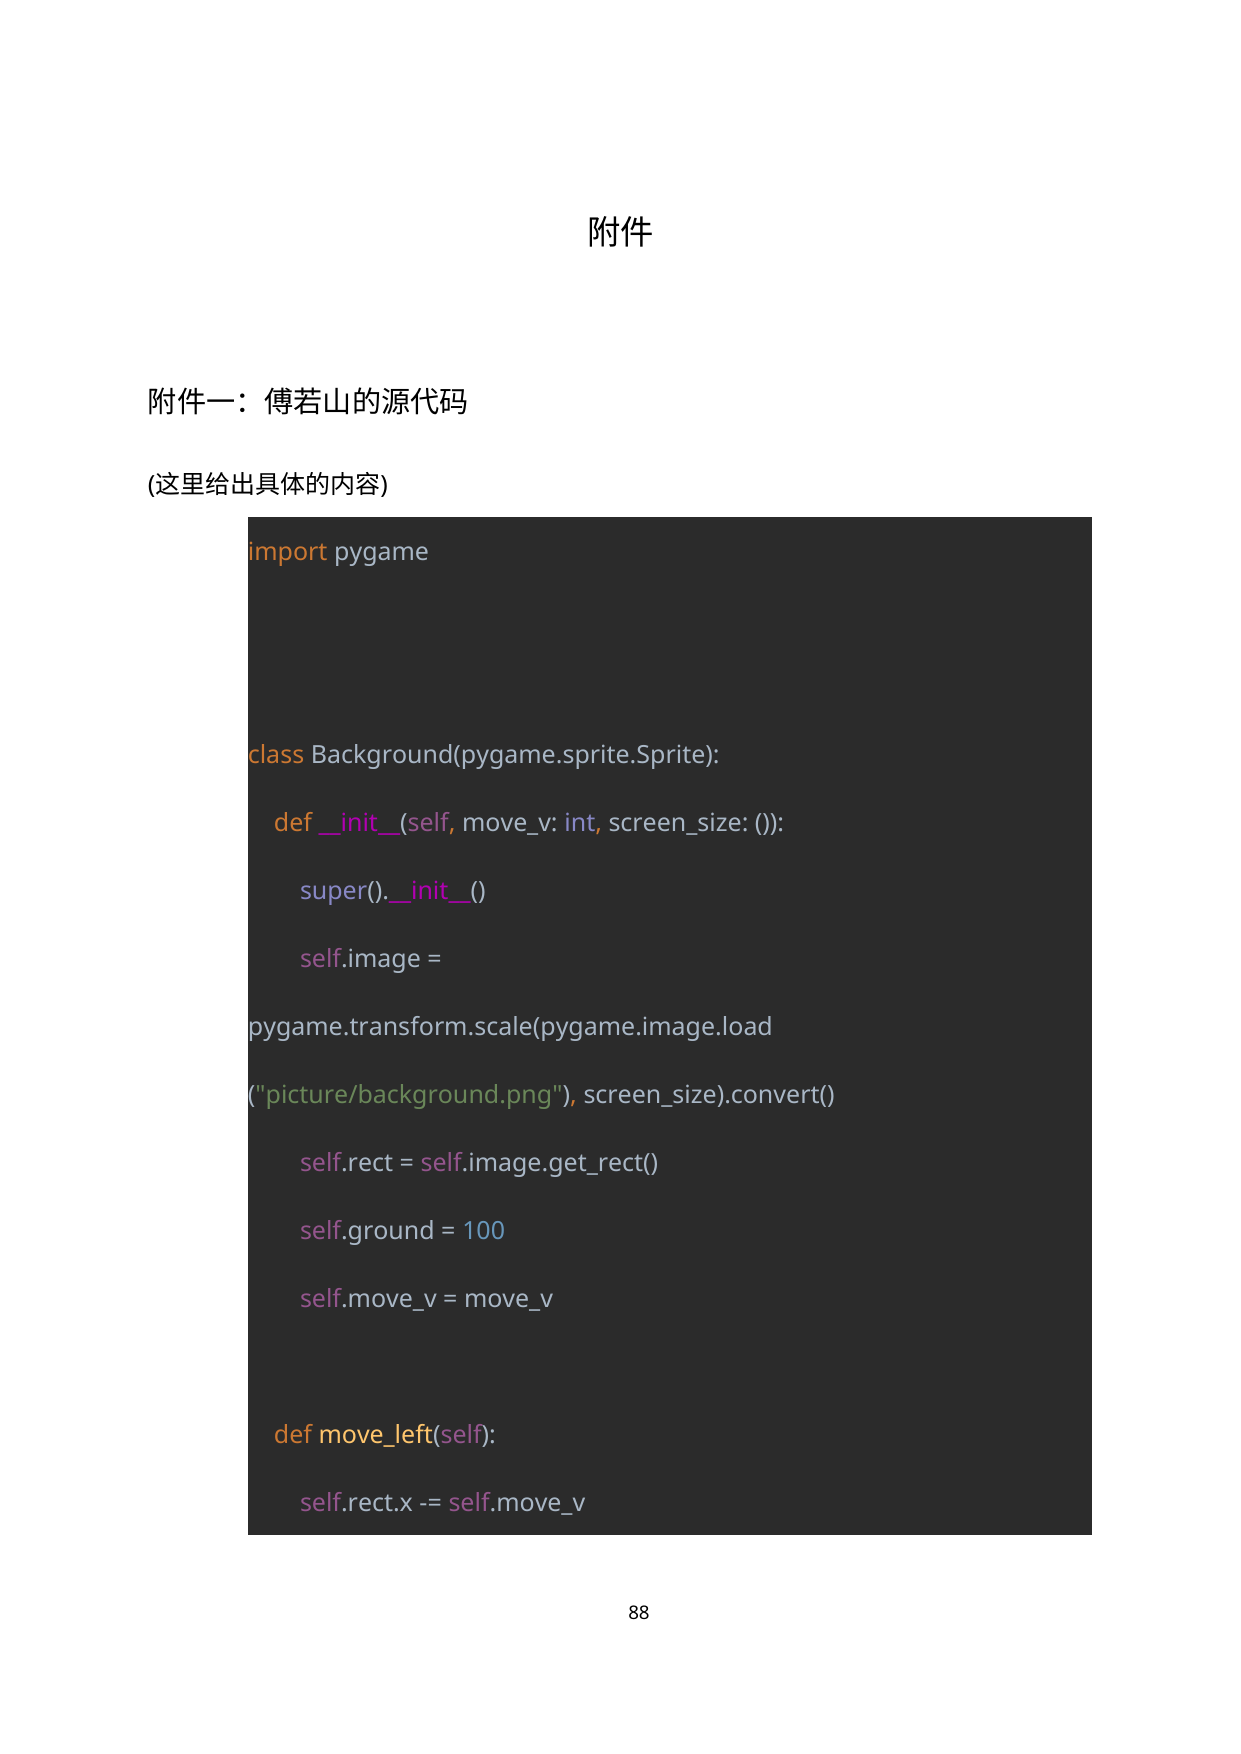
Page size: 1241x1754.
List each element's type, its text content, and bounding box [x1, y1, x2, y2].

text (这里给出具体的内容) [148, 449, 1092, 517]
subtitle 附件 [148, 196, 1092, 264]
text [248, 517, 1092, 1535]
subtitle 附件一：傅若山的源代码 [148, 366, 1092, 434]
